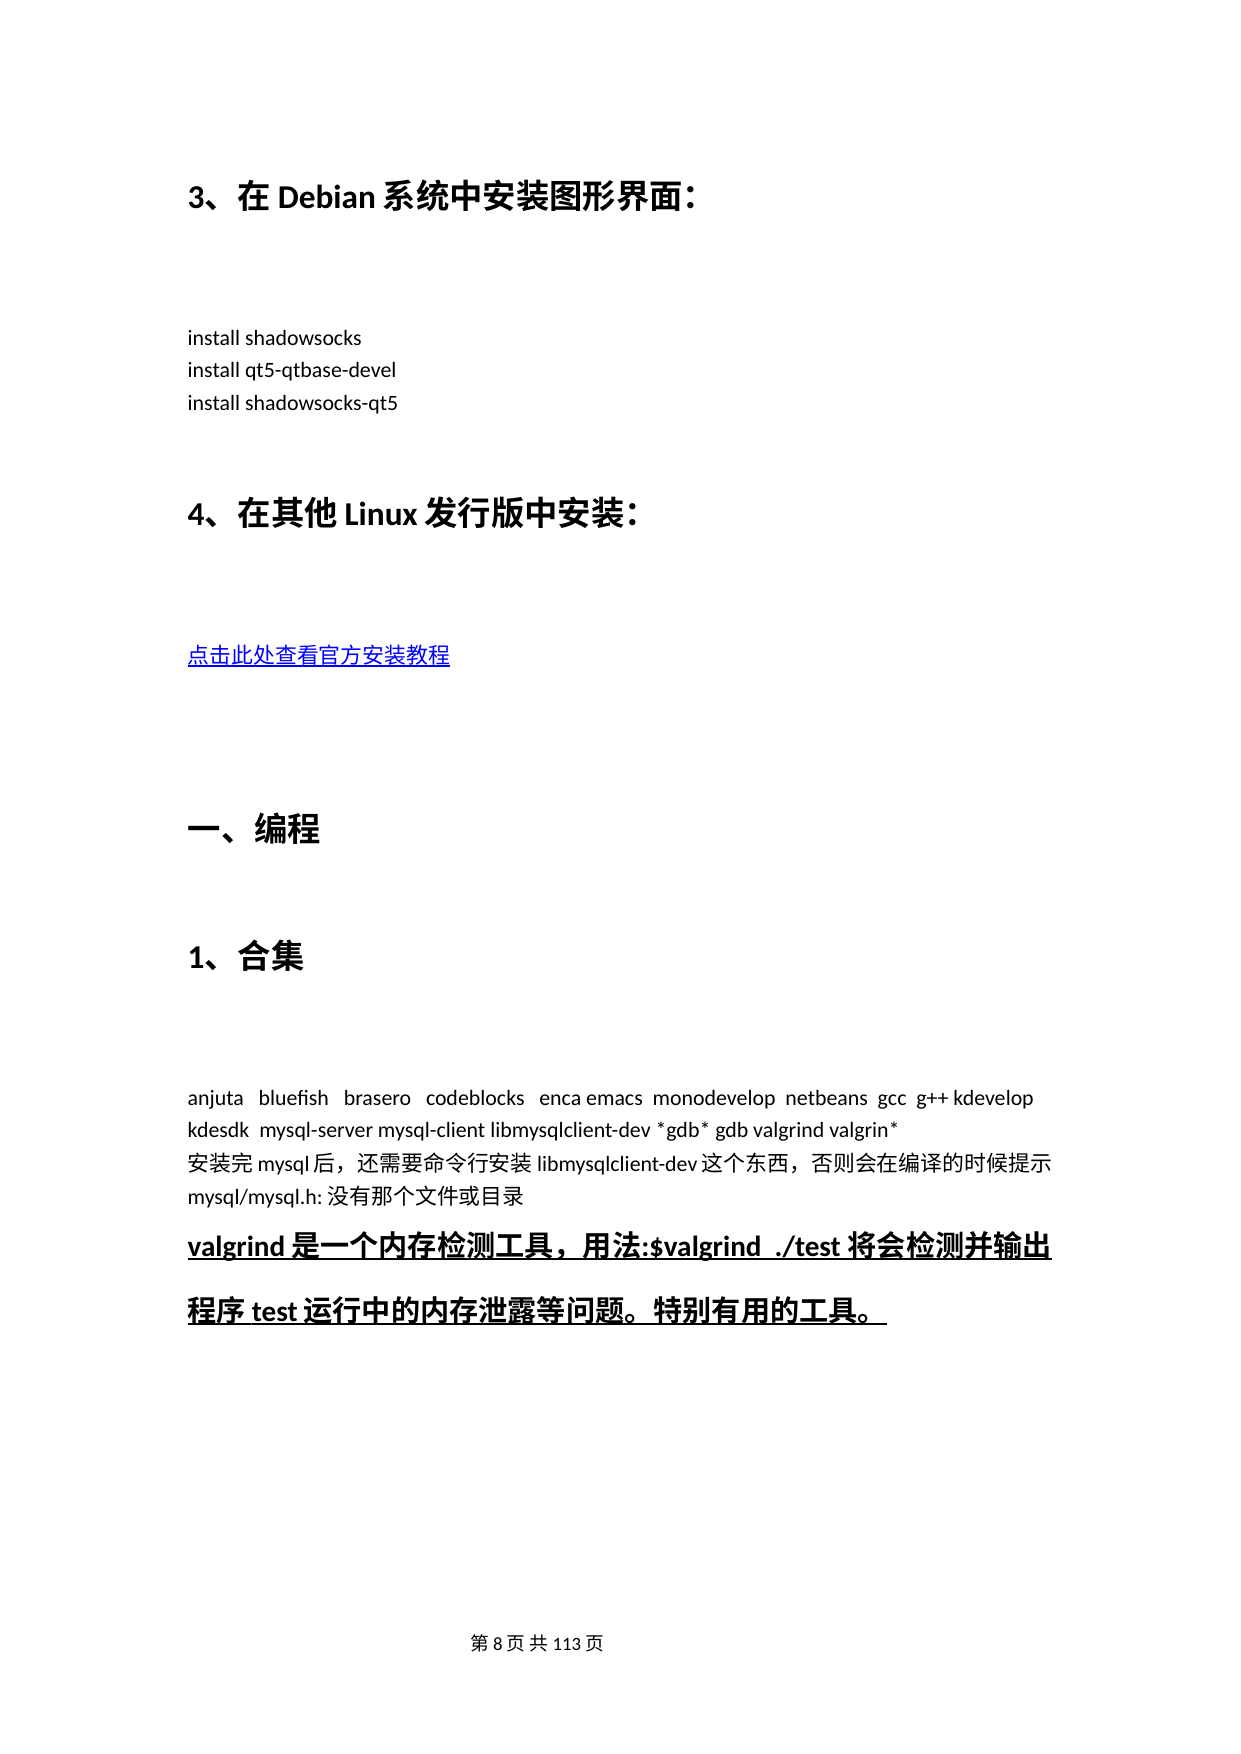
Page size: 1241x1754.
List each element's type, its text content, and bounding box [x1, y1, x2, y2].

subtitle 3、在Debian系统中安装图形界面： [187, 162, 1053, 227]
subtitle 4、在其他Linux发行版中安装： [187, 478, 1053, 543]
text install shadowsocks-qt5 [187, 386, 1053, 419]
subtitle 1、合集 [187, 921, 1053, 986]
text anjuta bluefish brasero codeblocks enca emacs monodevelop netbeans gcc g++ kdevelop kdesdk mysql-server mysql-client libmysqlclient-dev *gdb* gdb valgrind valgrin* [187, 1081, 1053, 1146]
text 点击此处查看官方安装教程 [187, 638, 1053, 670]
text install shadowsocks [187, 321, 1053, 354]
text install qt5-qtbase-devel [187, 354, 1053, 386]
text 安装完mysql后，还需要命令行安装libmysqlclient-dev这个东西，否则会在编译的时候提示mysql/mysql.h: 没有那个文件或目录 [187, 1146, 1053, 1211]
text valgrind是一个内存检测工具，用法:$valgrind ./test 将会检测并输出程序test运行中的内存泄露等问题。特别有用的工具。 [187, 1211, 1053, 1341]
subtitle 一、编程 [187, 795, 1053, 860]
